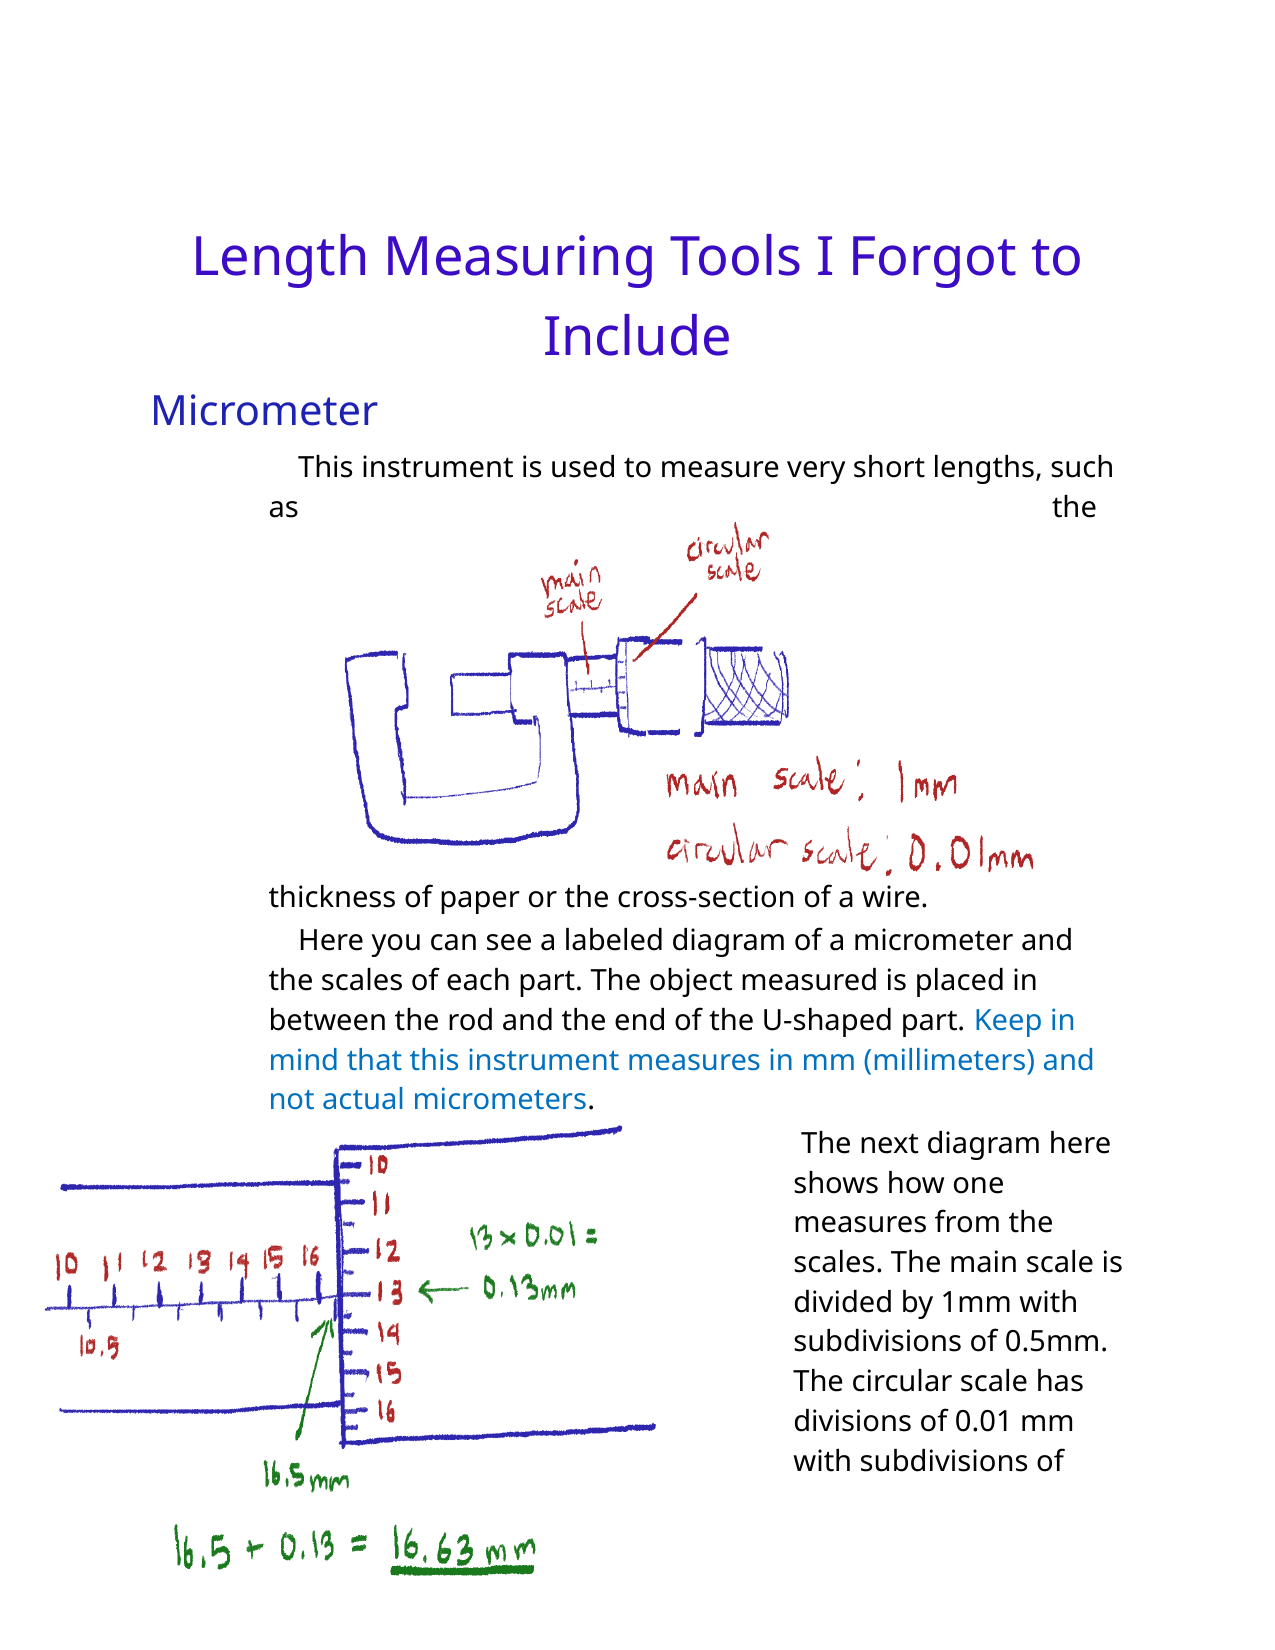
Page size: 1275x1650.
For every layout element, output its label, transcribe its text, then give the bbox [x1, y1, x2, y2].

subtitle Micrometer [150, 381, 1125, 438]
text Here you can see a labeled diagram of a micrometer and the scales of each part. The object measured is placed in between the rod and the end of the U-shaped part. Keep in mind that this instrument measures in mm (millimeters) and not actual micrometers. [268, 920, 1125, 1118]
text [268, 1122, 1125, 1479]
picture [44, 1125, 656, 1576]
subtitle Length Measuring Tools I Forgot to Include [150, 218, 1125, 371]
picture [344, 522, 1034, 876]
